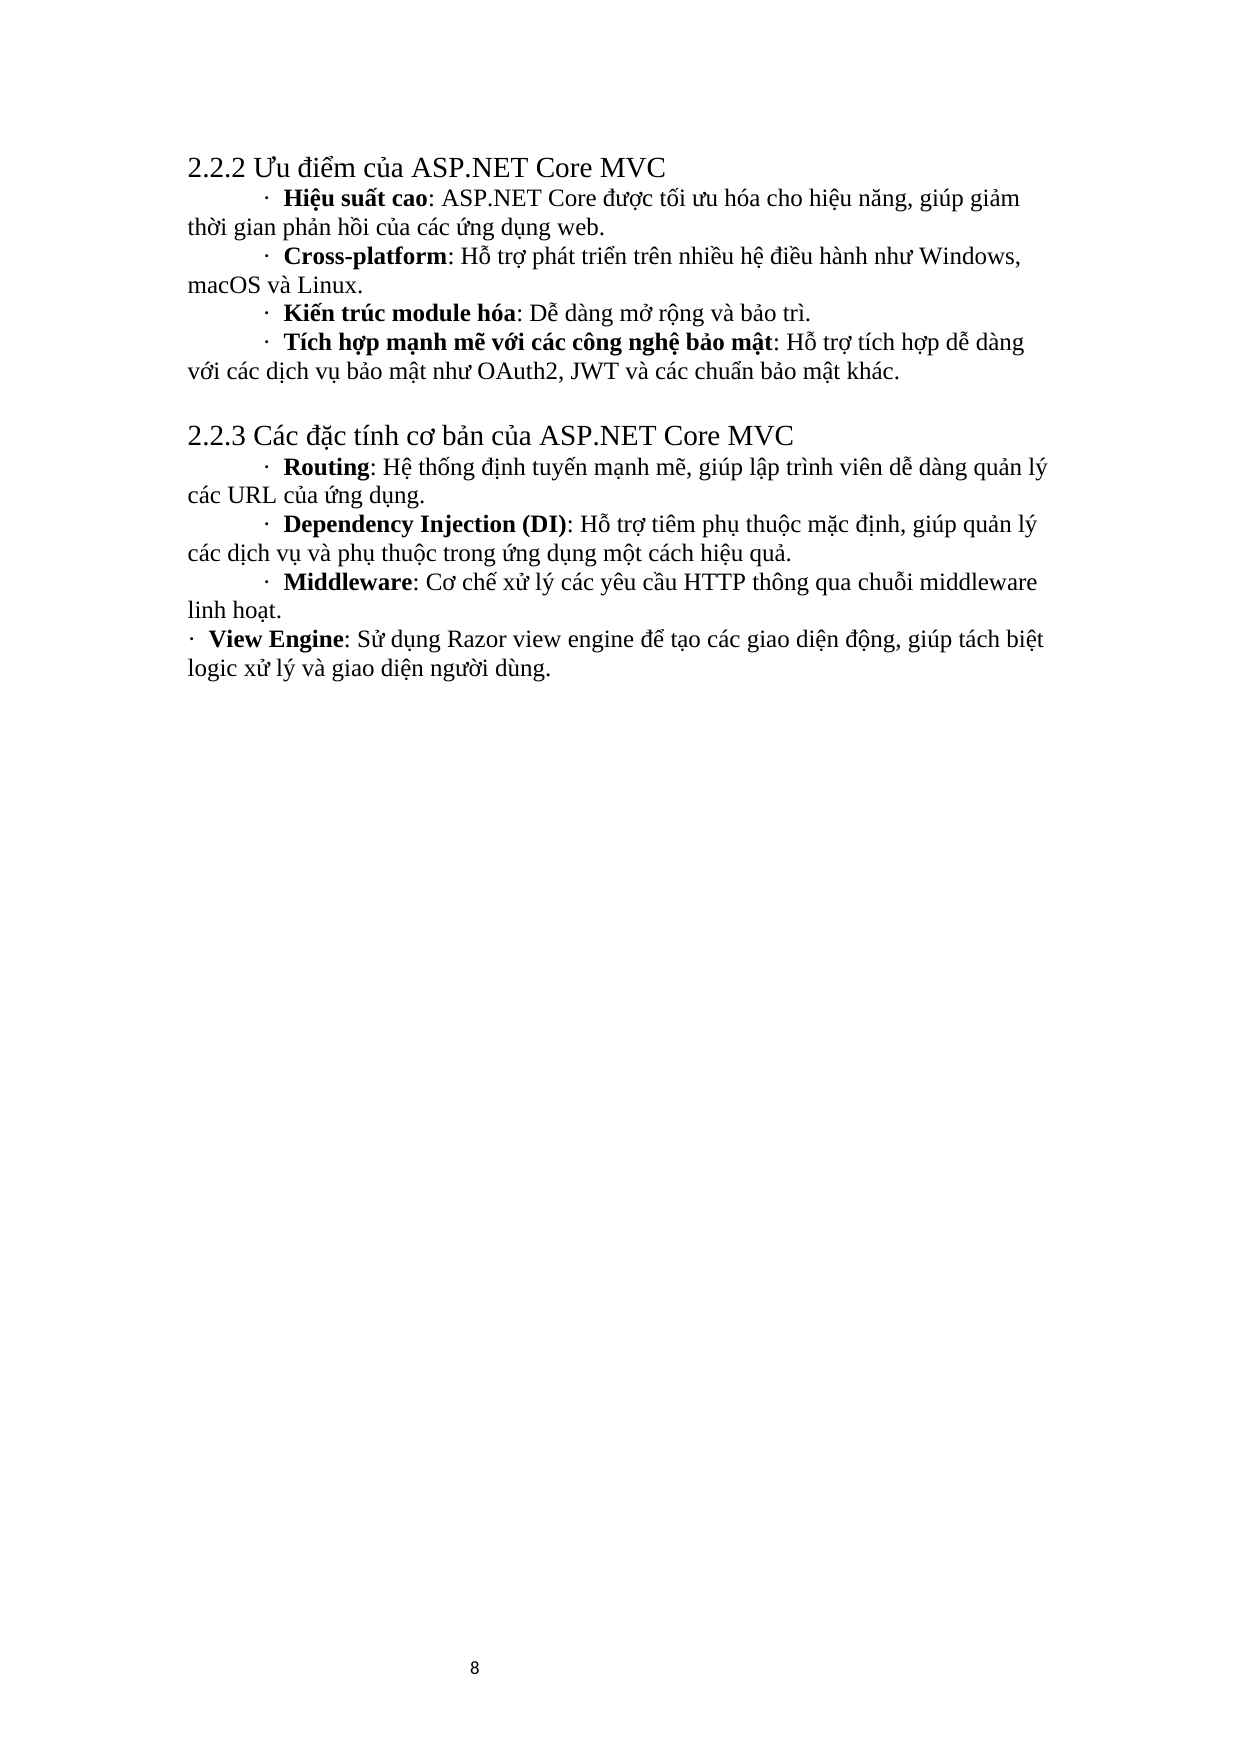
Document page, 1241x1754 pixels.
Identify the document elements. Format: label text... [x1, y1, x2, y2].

list Các đặc tính cơ bản của ASP.NET Core MVC [187, 418, 1053, 452]
text · Cross-platform: Hỗ trợ phát triển trên nhiều hệ điều hành như Windows, macOS và Linux. [187, 241, 1053, 298]
text · Dependency Injection (DI): Hỗ trợ tiêm phụ thuộc mặc định, giúp quản lý các dịch vụ và phụ thuộc trong ứng dụng một cách hiệu quả. [187, 509, 1053, 567]
text · Tích hợp mạnh mẽ với các công nghệ bảo mật: Hỗ trợ tích hợp dễ dàng với các dịch vụ bảo mật như OAuth2, JWT và các chuẩn bảo mật khác. [187, 327, 1053, 385]
text · View Engine: Sử dụng Razor view engine để tạo các giao diện động, giúp tách biệt logic xử lý và giao diện người dùng. [187, 624, 1053, 682]
text · Hiệu suất cao: ASP.NET Core được tối ưu hóa cho hiệu năng, giúp giảm thời gian phản hồi của các ứng dụng web. [187, 183, 1053, 241]
text · Kiến trúc module hóa: Dễ dàng mở rộng và bảo trì. [187, 298, 1053, 327]
text · Routing: Hệ thống định tuyến mạnh mẽ, giúp lập trình viên dễ dàng quản lý các URL của ứng dụng. [187, 452, 1053, 509]
text · Middleware: Cơ chế xử lý các yêu cầu HTTP thông qua chuỗi middleware linh hoạt. [187, 567, 1053, 624]
list Ưu điểm của ASP.NET Core MVC [187, 150, 1053, 183]
